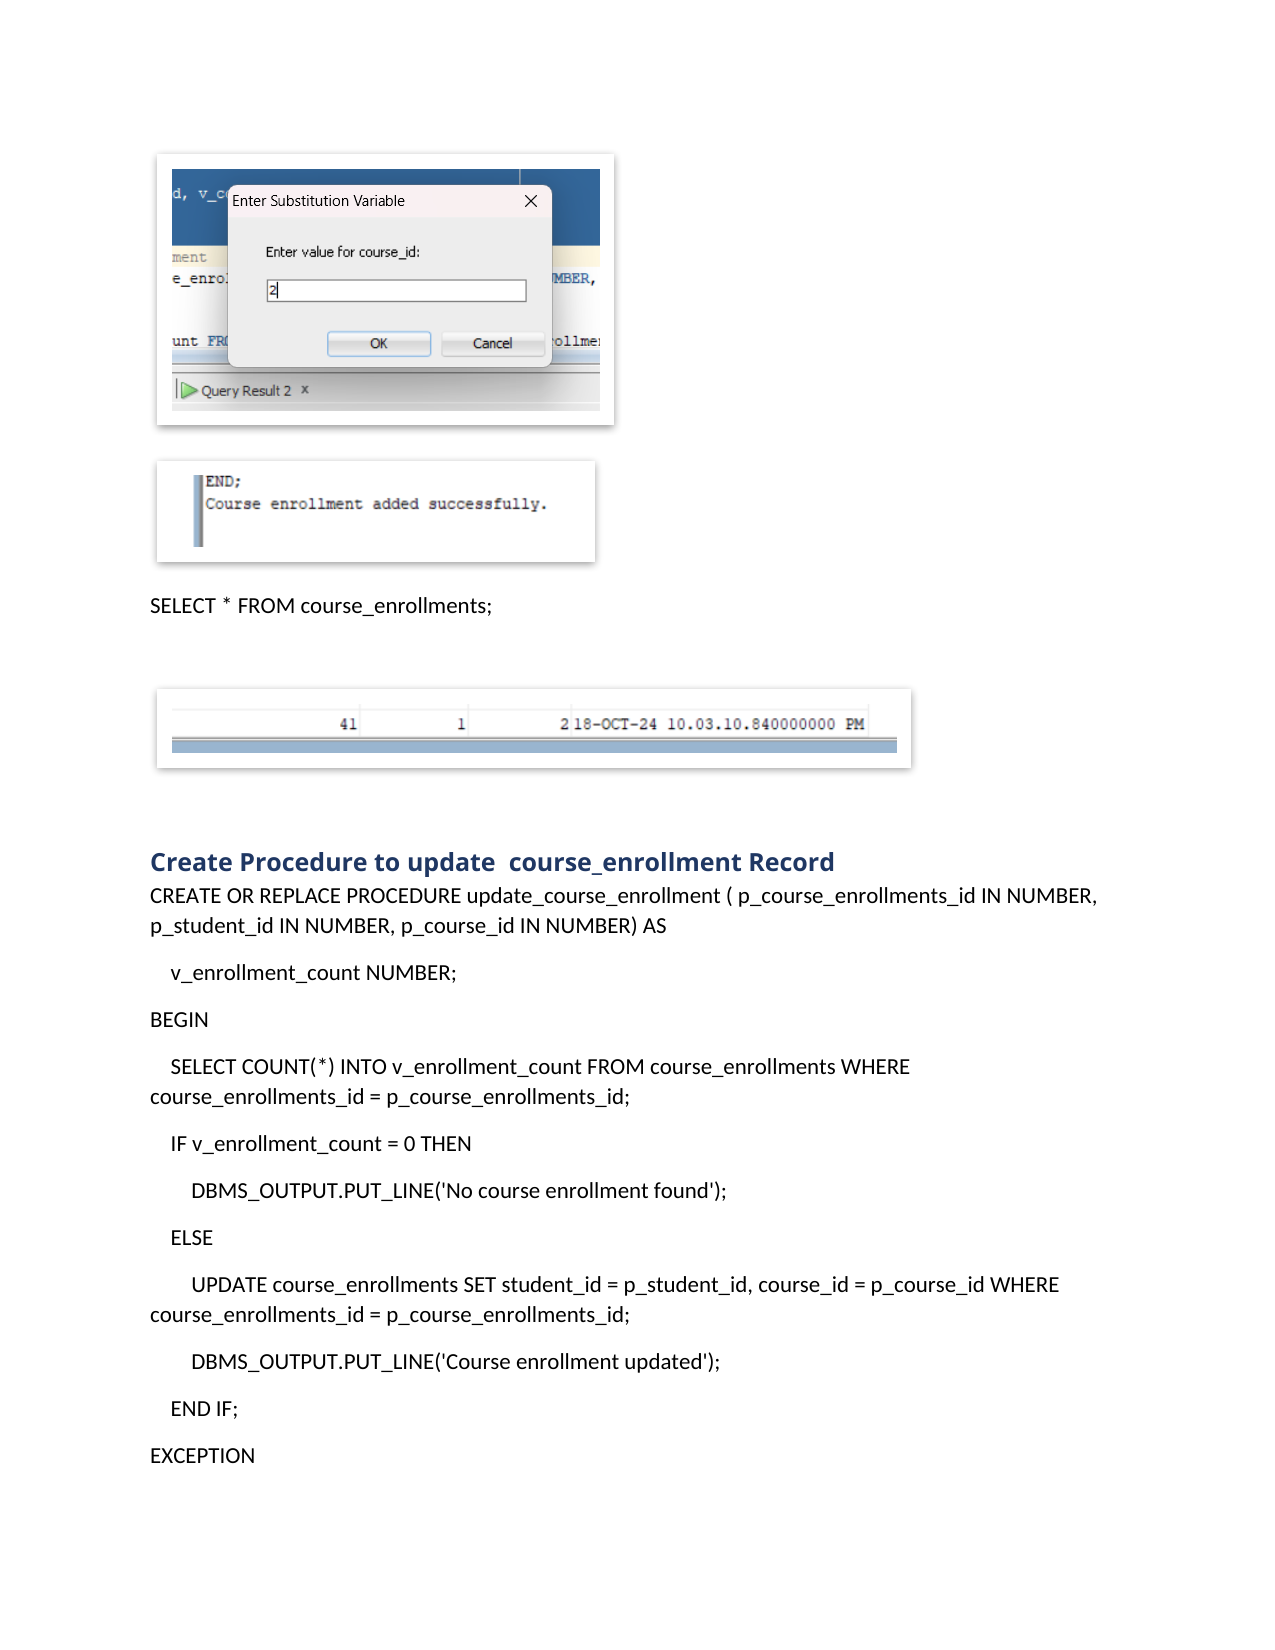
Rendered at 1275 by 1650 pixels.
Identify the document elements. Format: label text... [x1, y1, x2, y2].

text DBMS_OUTPUT.PUT_LINE('No course enrollment found'); [150, 1176, 1125, 1204]
text END IF; [150, 1394, 1125, 1422]
text SELECT COUNT(*) INTO v_enrollment_count FROM course_enrollments WHERE course_enrollments_id = p_course_enrollments_id; [150, 1052, 1125, 1110]
text DBMS_OUTPUT.PUT_LINE('Course enrollment updated'); [150, 1347, 1125, 1375]
text ELSE [150, 1223, 1125, 1251]
picture [172, 169, 600, 411]
text v_enrollment_count NUMBER; [150, 958, 1125, 986]
picture [172, 475, 580, 547]
text BEGIN [150, 1005, 1125, 1033]
text IF v_enrollment_count = 0 THEN [150, 1129, 1125, 1157]
picture [172, 704, 897, 753]
text UPDATE course_enrollments SET student_id = p_student_id, course_id = p_course_id WHERE course_enrollments_id = p_course_enrollments_id; [150, 1270, 1125, 1328]
subtitle Create Procedure to update course_enrollment Record [150, 844, 1125, 879]
text CREATE OR REPLACE PROCEDURE update_course_enrollment ( p_course_enrollments_id IN NUMBER, p_student_id IN NUMBER, p_course_id IN NUMBER) AS [150, 881, 1125, 939]
text EXCEPTION [150, 1441, 1125, 1469]
text SELECT * FROM course_enrollments; [150, 591, 1125, 619]
